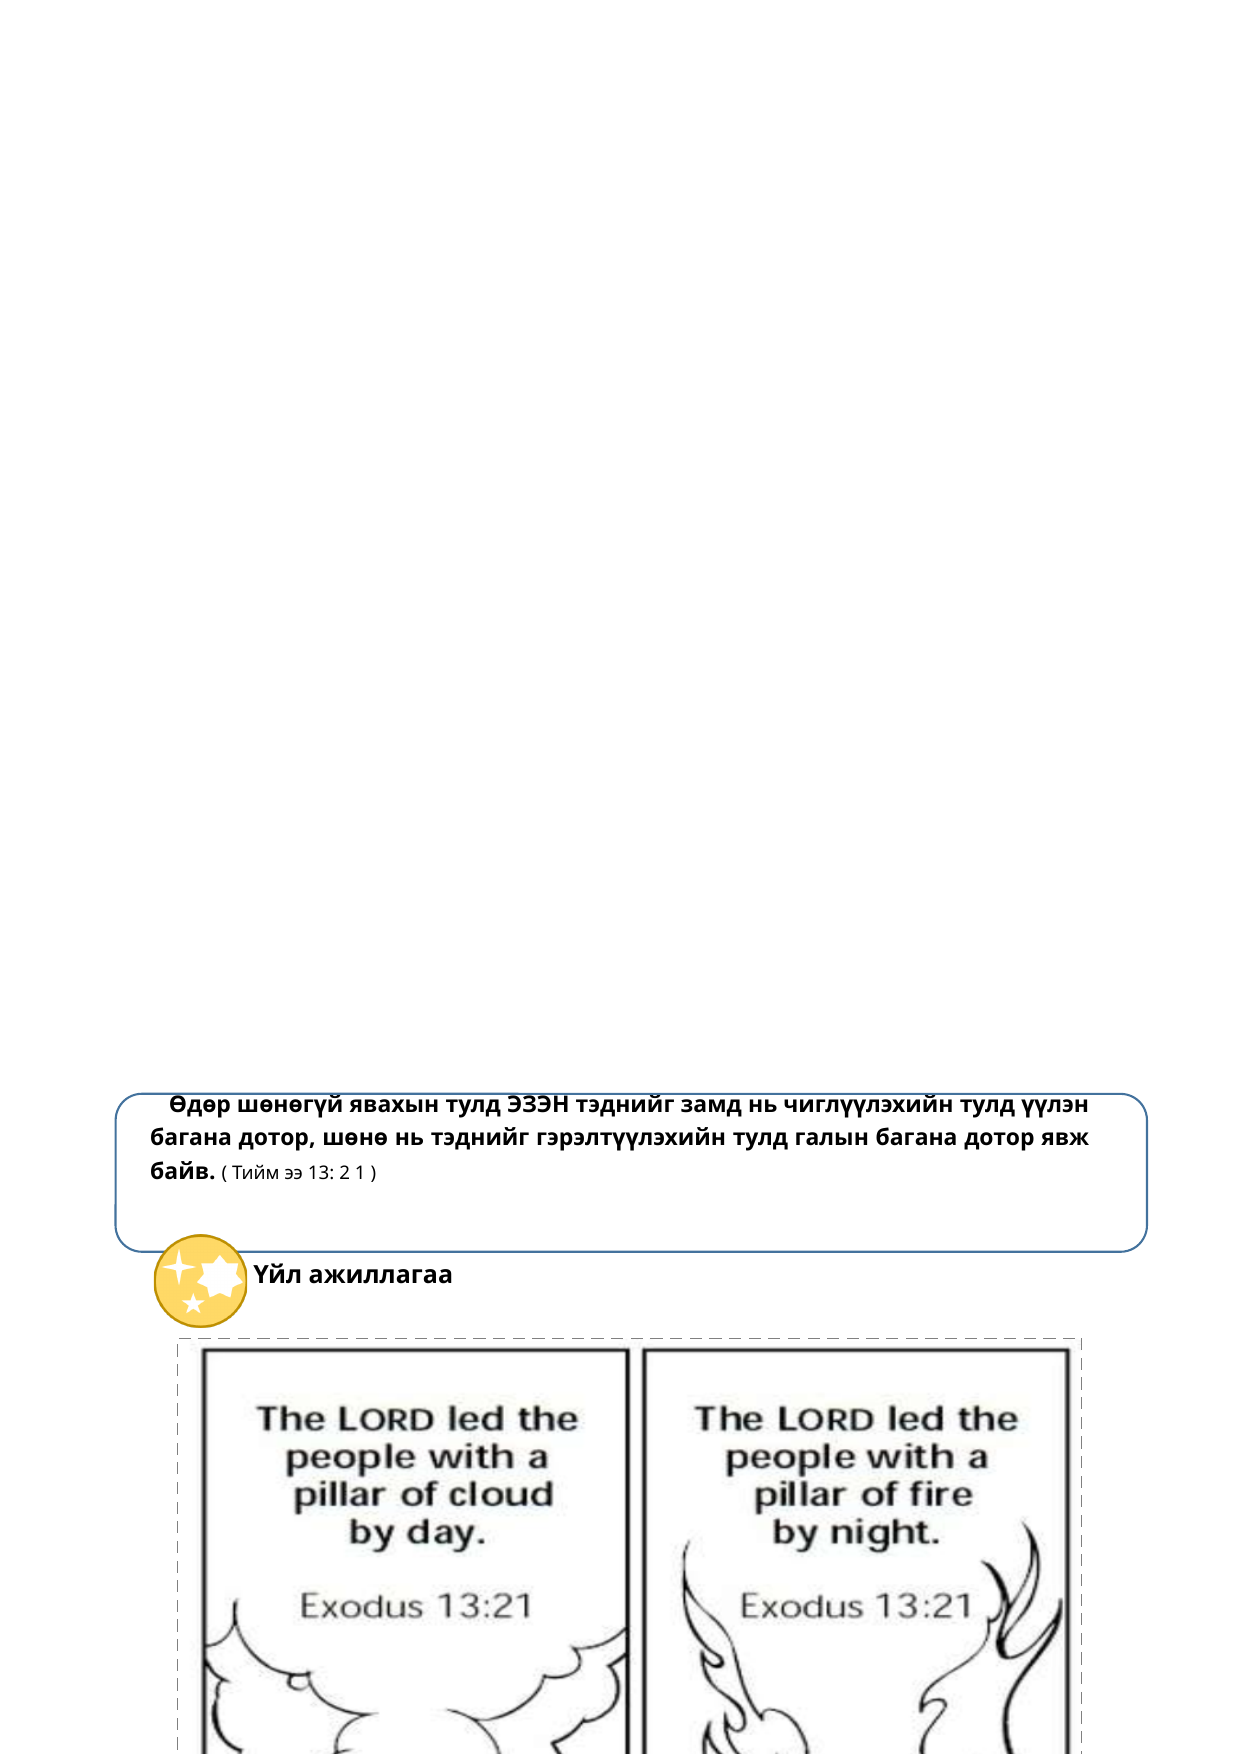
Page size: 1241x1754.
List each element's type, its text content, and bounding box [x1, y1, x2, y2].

picture [179, 1340, 1082, 1754]
text Өдөр шөнөгүй явахын тулд ЭЗЭН тэднийг замд нь чиглүүлэхийн тулд үүлэн багана дотор, шөнө нь тэднийг гэрэлтүүлэхийн тулд галын багана дотор явж байв. ( Тийм ээ 13: 2 1 ) [150, 1095, 1090, 1186]
picture [153, 1234, 248, 1328]
text Үйл ажиллагаа [248, 1256, 1090, 1290]
